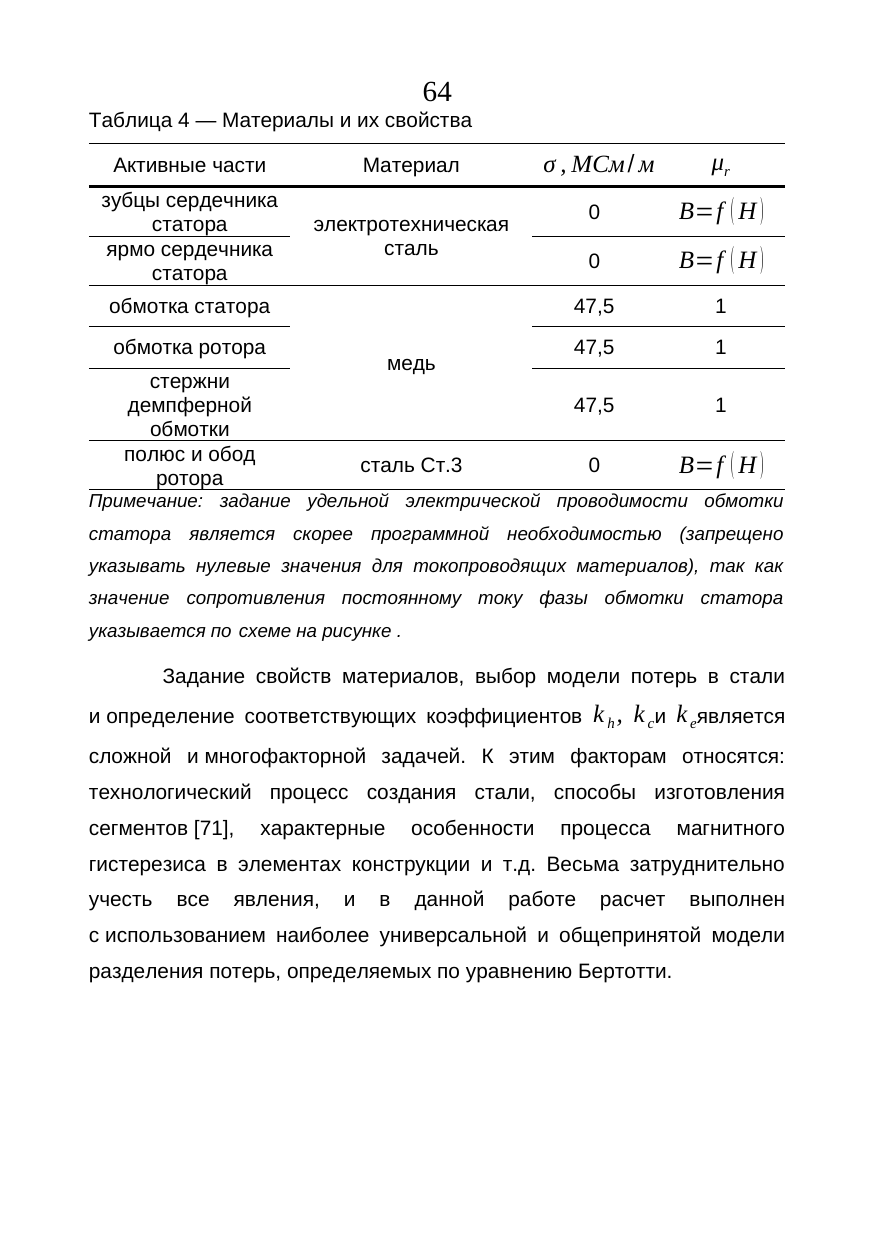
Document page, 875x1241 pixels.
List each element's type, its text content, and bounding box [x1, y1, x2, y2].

table_cell 0 [532, 441, 656, 489]
table_cell 1 [656, 369, 785, 440]
table_cell 47,5 [532, 369, 656, 440]
table_cell зубцы сердечника статора [89, 188, 290, 236]
table_cell стержни демпферной обмотки [89, 369, 290, 440]
table_cell электротехническая сталь [290, 188, 532, 285]
table_cell [656, 237, 785, 285]
table_header [532, 144, 656, 185]
table_cell 0 [532, 237, 656, 285]
table_cell 47,5 [532, 286, 656, 326]
table_cell [656, 188, 785, 236]
table_cell обмотка ротора [89, 327, 290, 367]
table_header [656, 144, 785, 185]
table_cell обмотка статора [89, 286, 290, 326]
table_cell ярмо сердечника статора [89, 237, 290, 285]
table_header Активные части [89, 144, 290, 185]
table_cell медь [290, 286, 532, 440]
table_header Материал [290, 144, 532, 185]
table_cell 0 [532, 188, 656, 236]
table_cell [656, 441, 785, 489]
table_cell 47,5 [532, 327, 656, 367]
table_cell 1 [656, 327, 785, 367]
text Примечание: задание удельной электрической проводимости обмотки статора является скорее программной необходимостью (запрещено указывать нулевые значения для токопроводящих материалов), так как значение сопротивления постоянному току фазы обмотки статора указывается по схеме на рисунке 12. [89, 490, 785, 641]
text Таблица 4 — Материалы и их свойства [89, 107, 785, 131]
table_cell 1 [656, 286, 785, 326]
table_cell сталь Ст.3 [290, 441, 532, 489]
table_cell полюс и обод ротора [89, 441, 290, 489]
text Задание свойств материалов, выбор модели потерь в стали и определение соответствующих коэффициентов и является сложной и многофакторной задачей. К этим факторам относятся: технологический процесс создания стали, способы изготовления сегментов [71], характерные особенности процесса магнитного гистерезиса в элементах конструкции и т.д. Весьма затруднительно учесть все явления, и в данной работе расчет выполнен с использованием наиболее универсальной и общепринятой модели разделения потерь, определяемых по уравнению Бертотти. [89, 664, 785, 983]
